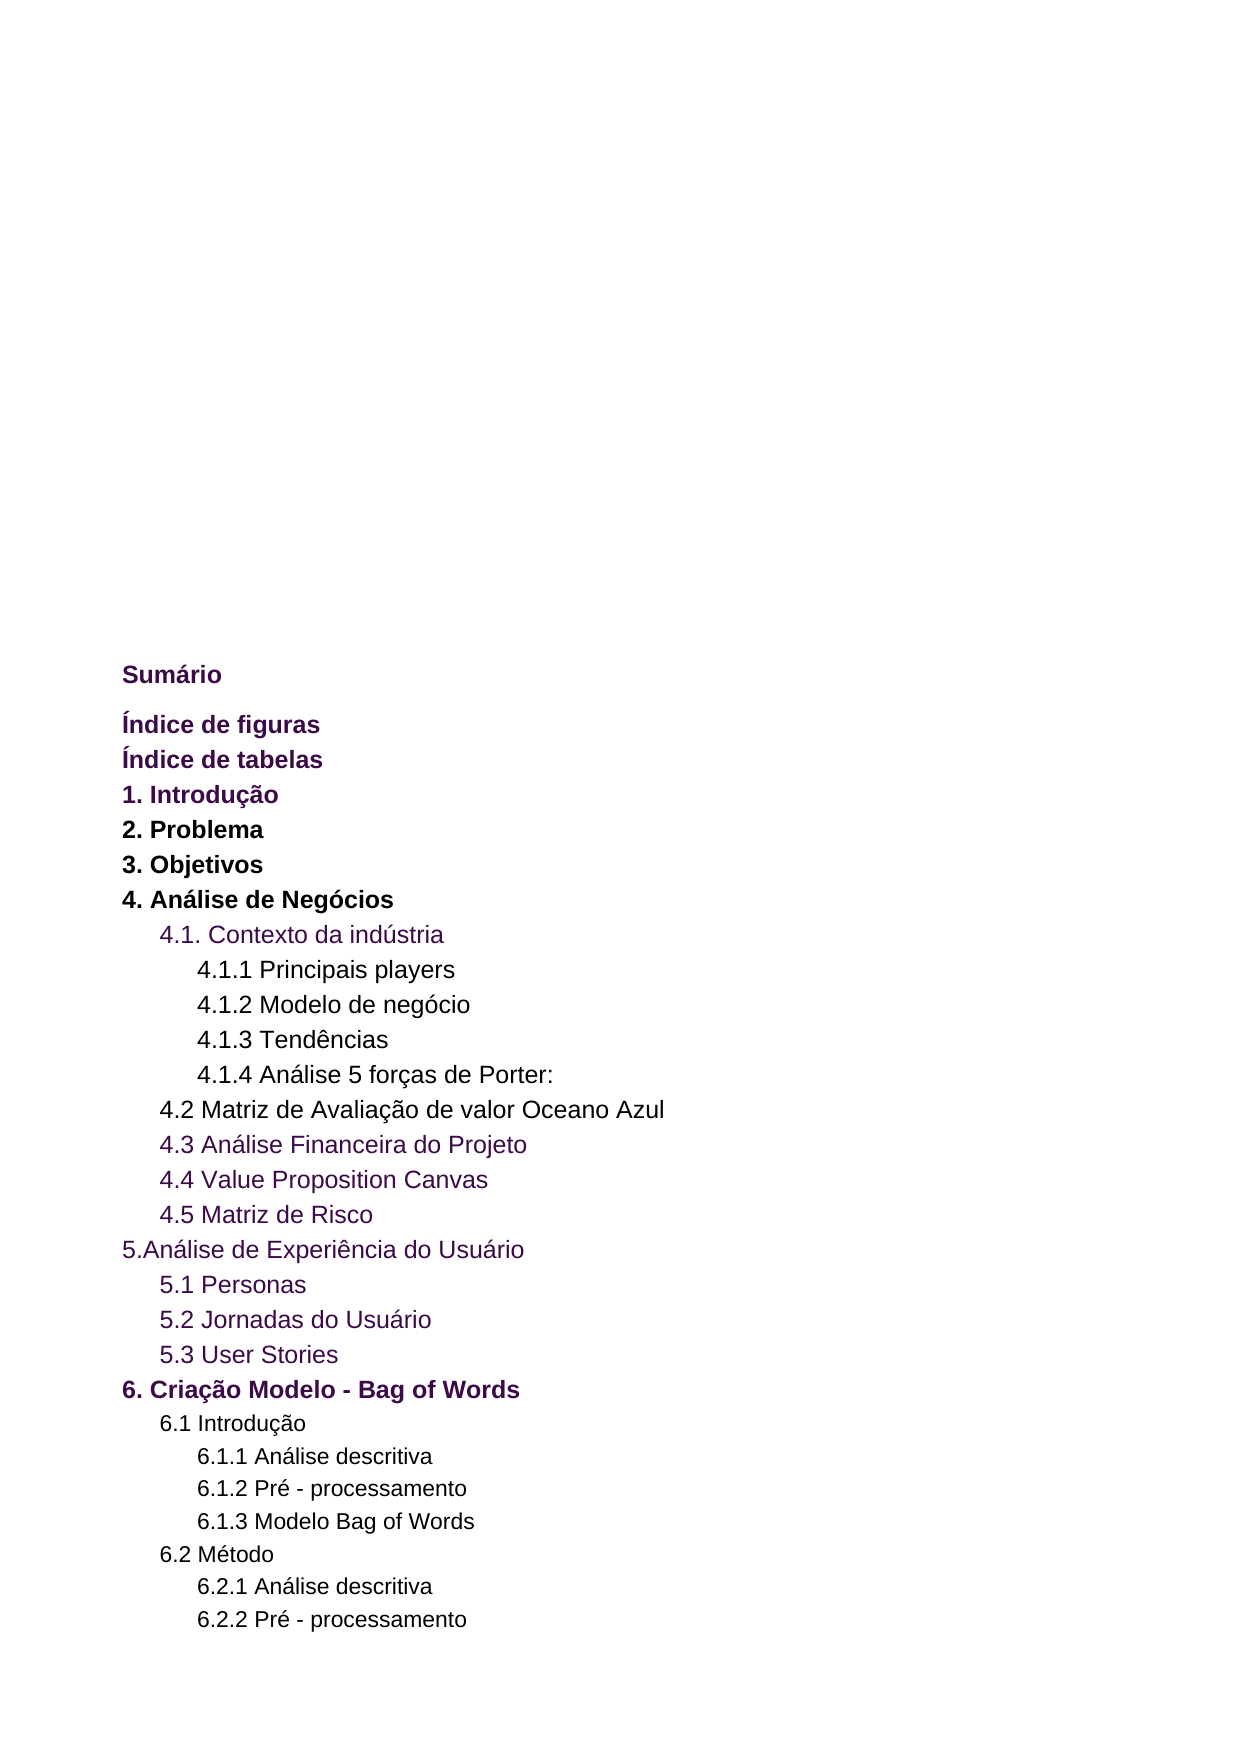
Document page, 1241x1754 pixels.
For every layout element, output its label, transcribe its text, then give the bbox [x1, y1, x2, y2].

text Sumário [122, 661, 1122, 689]
